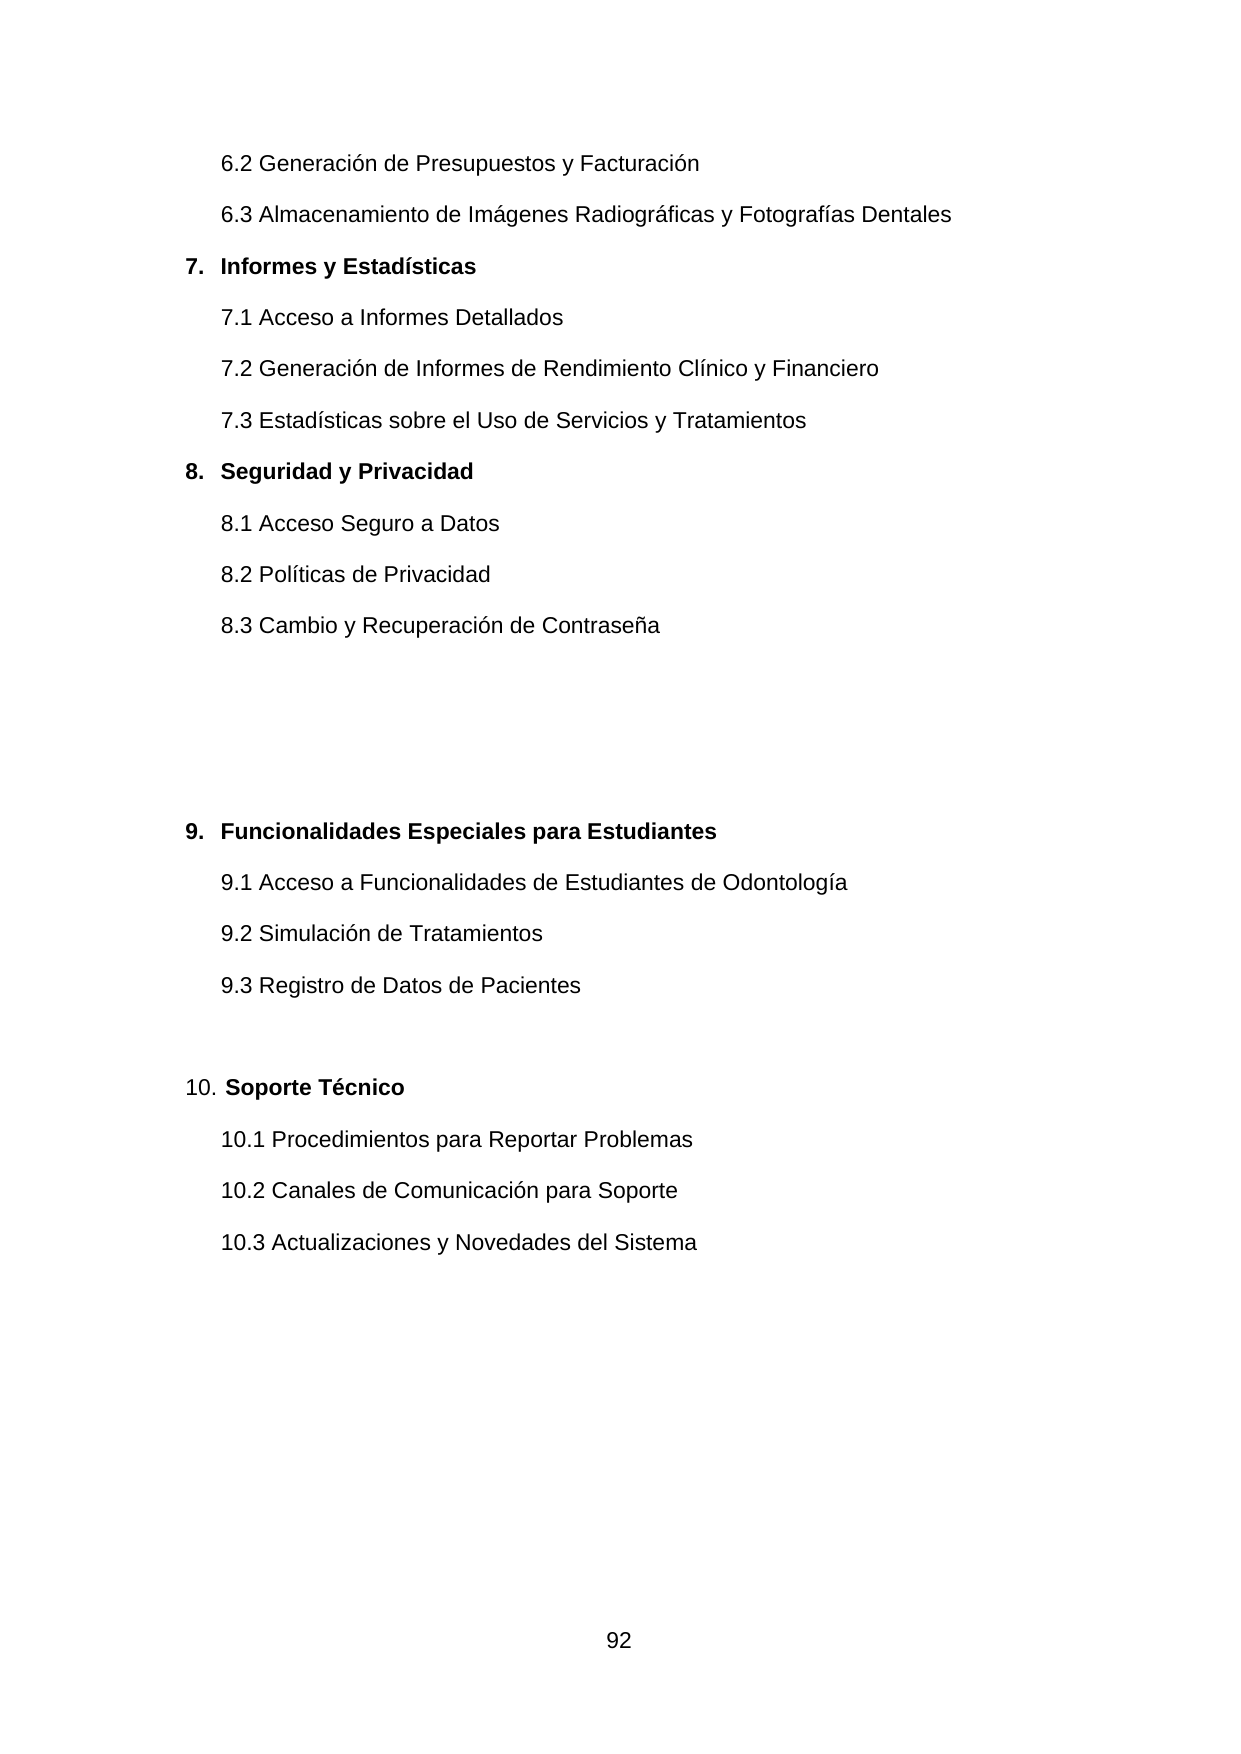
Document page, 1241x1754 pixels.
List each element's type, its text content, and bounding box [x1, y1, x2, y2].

text 9. Funcionalidades Especiales para Estudiantes [185, 818, 1090, 844]
text 9.1 Acceso a Funcionalidades de Estudiantes de Odontología [221, 869, 1090, 895]
text 8. Seguridad y Privacidad [185, 458, 1090, 484]
text 6.2 Generación de Presupuestos y Facturación [221, 150, 1090, 176]
text 7.1 Acceso a Informes Detallados [221, 304, 1090, 330]
text 9.3 Registro de Datos de Pacientes [221, 972, 1090, 998]
text 10.2 Canales de Comunicación para Soporte [221, 1177, 1090, 1203]
text 7.3 Estadísticas sobre el Uso de Servicios y Tratamientos [221, 407, 1090, 433]
text 7. Informes y Estadísticas [185, 253, 1090, 279]
text 8.3 Cambio y Recuperación de Contraseña [221, 612, 1090, 638]
text 8.1 Acceso Seguro a Datos [221, 509, 1090, 536]
text 6.3 Almacenamiento de Imágenes Radiográficas y Fotografías Dentales [221, 201, 1090, 228]
text 8.2 Políticas de Privacidad [221, 561, 1090, 587]
text 10.3 Actualizaciones y Novedades del Sistema [221, 1228, 1090, 1255]
text 7.2 Generación de Informes de Rendimiento Clínico y Financiero [221, 355, 1090, 382]
text 9.2 Simulación de Tratamientos [221, 920, 1090, 947]
text 10.1 Procedimientos para Reportar Problemas [221, 1126, 1090, 1152]
text 10. Soporte Técnico [185, 1074, 1090, 1101]
